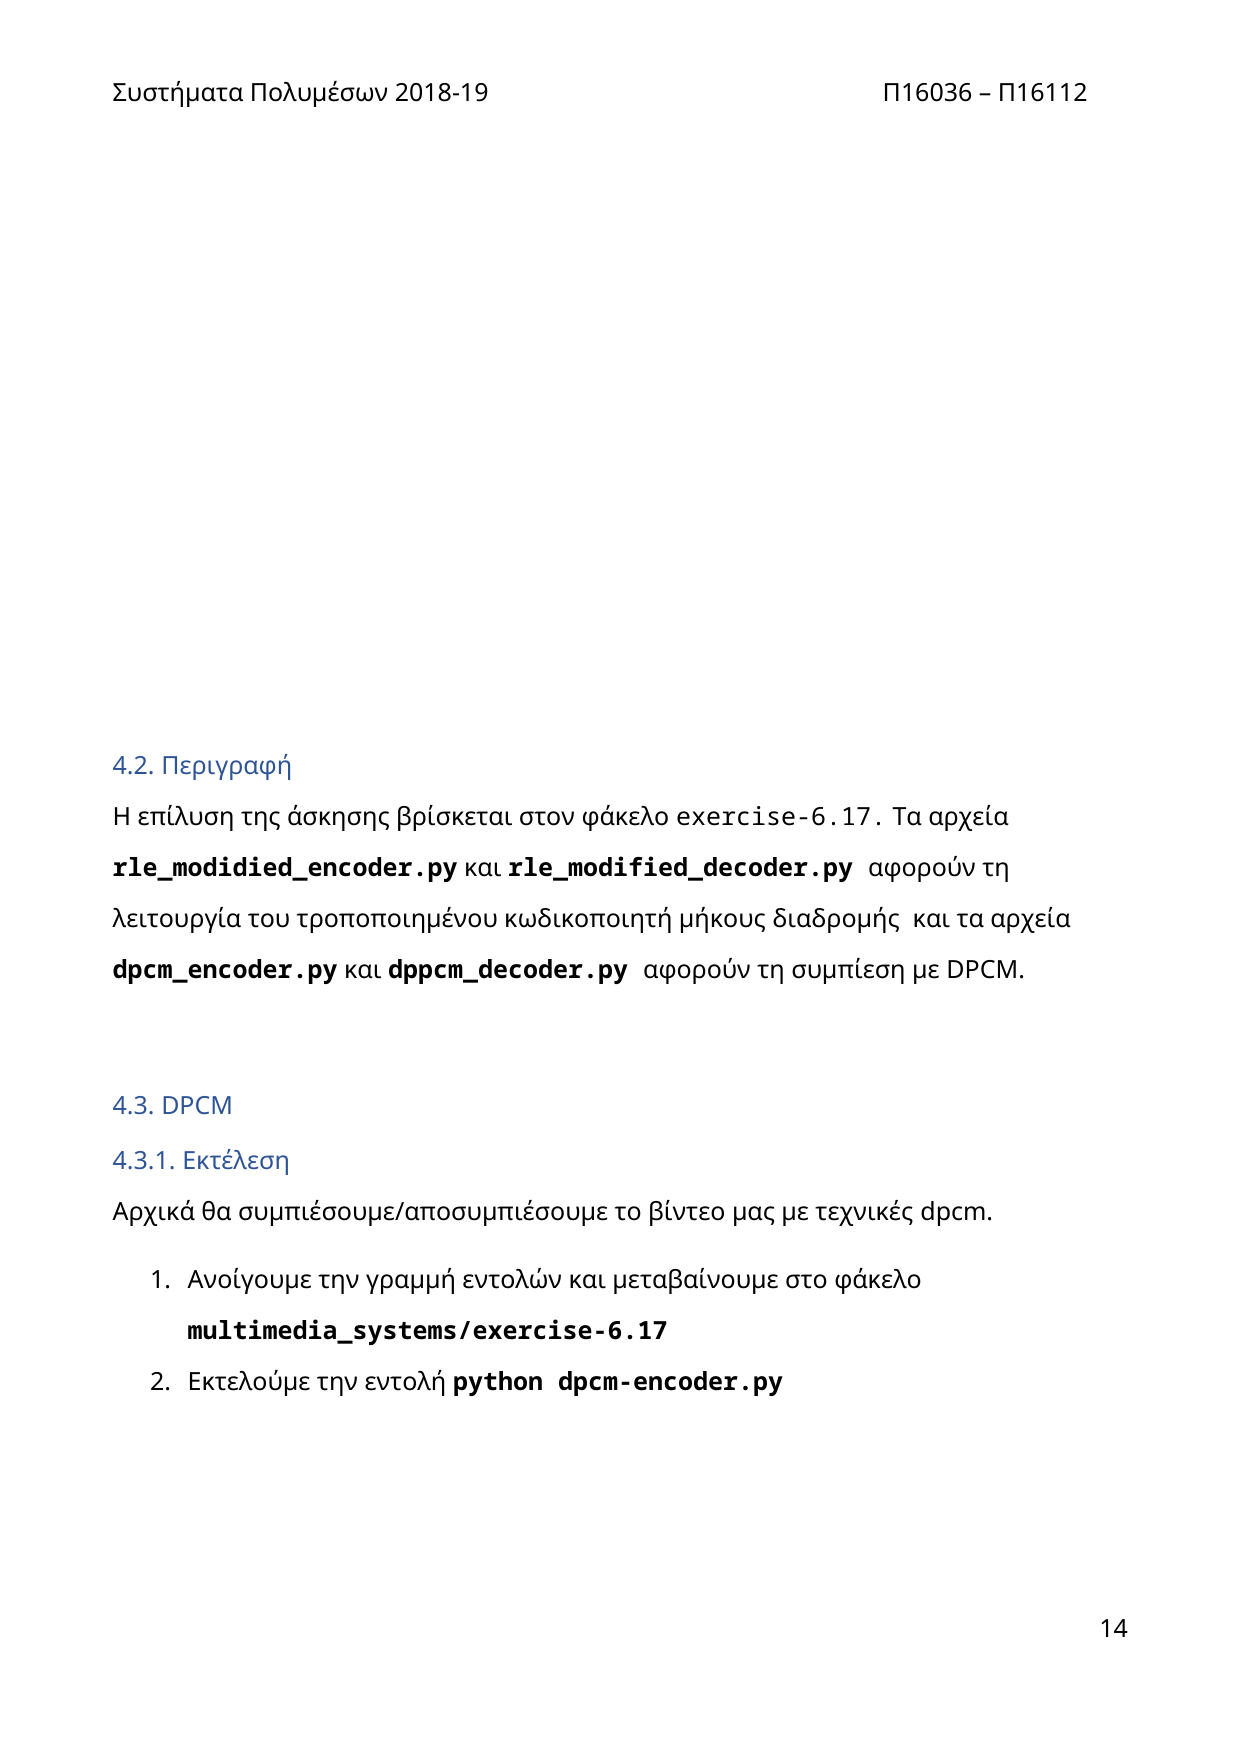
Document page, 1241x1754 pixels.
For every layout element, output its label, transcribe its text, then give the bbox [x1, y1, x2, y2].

subtitle Περιγραφή [112, 748, 1128, 782]
list Ανοίγουμε την γραμμή εντολών και μεταβαίνουμε στο φάκελο multimedia_systems/exercise-6.17 [150, 1261, 1128, 1347]
subtitle DPCM [112, 1087, 1128, 1122]
subtitle Εκτέλεση [112, 1143, 1128, 1177]
list Εκτελούμε την εντολή python dpcm-encoder.py [150, 1363, 1128, 1398]
text Η επίλυση της άσκησης βρίσκεται στον φάκελο exercise-6.17. Tα αρχεία rle_modidied_encoder.py και rle_modified_decoder.py αφορούν τη λειτουργία του τροποποιημένου κωδικοποιητή μήκους διαδρομής και τα αρχεία dpcm_encoder.py και dppcm_decoder.py αφορούν τη συμπίεση με DPCM. [112, 799, 1128, 986]
text Αρχικά θα συμπιέσουμε/αποσυμπιέσουμε το βίντεο μας με τεχνικές dpcm. [112, 1194, 1128, 1228]
